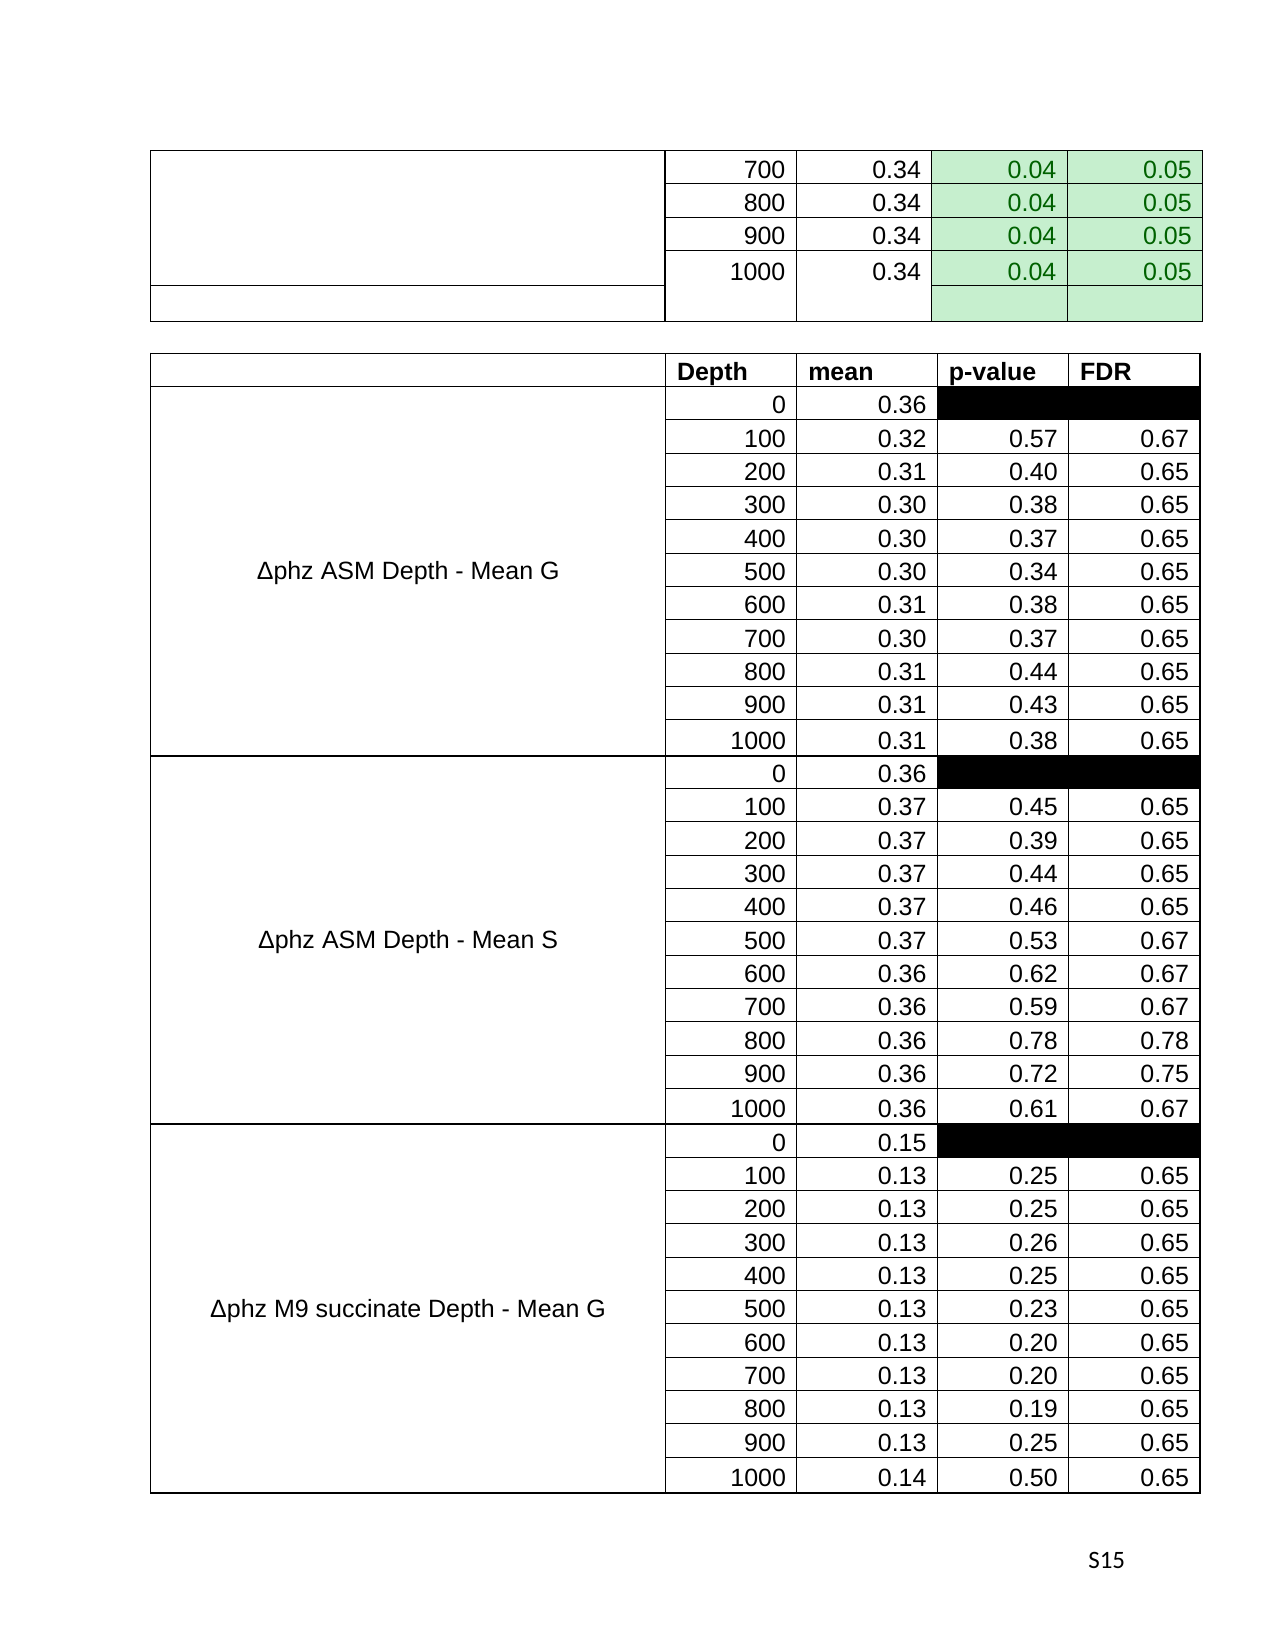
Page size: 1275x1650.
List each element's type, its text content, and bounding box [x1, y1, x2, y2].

table_cell 0.05 [1068, 184, 1202, 217]
table_cell 0.39 [938, 822, 1068, 854]
table_cell 0.37 [797, 922, 937, 954]
table_cell 0.34 [797, 218, 931, 250]
table_cell 0 [666, 1125, 796, 1157]
table_cell 0.25 [938, 1158, 1068, 1190]
table_cell 0.75 [1069, 1056, 1199, 1088]
table_cell 300 [666, 856, 796, 888]
table_cell 700 [666, 620, 796, 652]
table_cell 0.13 [797, 1424, 937, 1457]
table_cell 0.30 [797, 487, 937, 519]
table_cell 0.65 [1069, 487, 1199, 519]
table_cell 0.05 [1068, 151, 1202, 183]
table_cell 0.65 [1069, 789, 1199, 821]
table_cell 500 [666, 1291, 796, 1323]
table_cell 1000 [666, 1458, 796, 1492]
table_cell 0.13 [797, 1224, 937, 1257]
table_cell 0.59 [938, 989, 1068, 1021]
table_cell 0.13 [797, 1324, 937, 1357]
table_cell [666, 285, 796, 321]
table_cell 0.20 [938, 1358, 1068, 1390]
table_cell 0.31 [797, 654, 937, 686]
table_cell 100 [666, 1158, 796, 1190]
table_cell 0.65 [1069, 856, 1199, 888]
table_cell 900 [666, 687, 796, 719]
table_cell 400 [666, 889, 796, 921]
table_cell 0.20 [938, 1324, 1068, 1357]
table_cell 0.13 [797, 1358, 937, 1390]
table_cell 0.37 [797, 856, 937, 888]
table_cell 0.13 [797, 1158, 937, 1190]
table_cell 0.67 [1069, 956, 1199, 988]
table_cell 200 [666, 822, 796, 854]
table_cell 700 [666, 1358, 796, 1390]
table_cell [1069, 757, 1199, 788]
table_cell 0.36 [797, 956, 937, 988]
table_cell 0.04 [932, 251, 1067, 285]
table_cell 0.67 [1069, 1089, 1199, 1123]
table_cell 600 [666, 956, 796, 988]
table_cell 0.78 [938, 1022, 1068, 1054]
table_cell 0.04 [932, 184, 1067, 217]
table_cell 900 [666, 1056, 796, 1088]
table_cell 1000 [666, 251, 796, 285]
table_cell 600 [666, 587, 796, 619]
table_cell 0.30 [797, 620, 937, 652]
table_cell Δphz M9 succinate Depth - Mean G [151, 1125, 665, 1492]
table_cell [1069, 387, 1199, 419]
table_cell 700 [666, 989, 796, 1021]
table_cell Δphz ASM Depth - Mean G [151, 387, 665, 754]
table_cell 0.65 [1069, 587, 1199, 619]
table_cell 0.38 [938, 487, 1068, 519]
table_cell 0.65 [1069, 822, 1199, 854]
table_cell 0.13 [797, 1391, 937, 1423]
table_cell [938, 1125, 1068, 1157]
table_cell 0.36 [797, 1089, 937, 1123]
table_cell 0.40 [938, 454, 1068, 486]
table_cell 0.65 [1069, 1258, 1199, 1290]
table_header Depth [666, 354, 796, 386]
table_header mean [797, 354, 937, 386]
table_cell 0.67 [1069, 420, 1199, 452]
table_cell 400 [666, 520, 796, 552]
table_cell 0.37 [938, 620, 1068, 652]
table_cell 0.38 [938, 587, 1068, 619]
table_cell 0.65 [1069, 620, 1199, 652]
table_cell 0.19 [938, 1391, 1068, 1423]
table_cell 0 [666, 387, 796, 419]
table_cell 0.25 [938, 1191, 1068, 1223]
table_cell 0.65 [1069, 1191, 1199, 1223]
table_cell 0.15 [797, 1125, 937, 1157]
table_cell 800 [666, 1391, 796, 1423]
table_cell 0.62 [938, 956, 1068, 988]
table_cell 800 [666, 1022, 796, 1054]
table_cell 0.05 [1068, 218, 1202, 250]
table_cell 200 [666, 1191, 796, 1223]
table_cell 1000 [666, 1089, 796, 1123]
table_cell 0.57 [938, 420, 1068, 452]
table_cell 0.30 [797, 520, 937, 552]
table_cell 0.43 [938, 687, 1068, 719]
table_cell 0.31 [797, 720, 937, 754]
table_cell 0.13 [797, 1291, 937, 1323]
table_cell 0.65 [1069, 1358, 1199, 1390]
table_cell 0.34 [797, 151, 931, 183]
table_cell 500 [666, 922, 796, 954]
table_cell 0.34 [797, 251, 931, 285]
table_cell 0.45 [938, 789, 1068, 821]
table_cell 0.04 [932, 218, 1067, 250]
table_cell 0.65 [1069, 1424, 1199, 1457]
table_cell 0.65 [1069, 1391, 1199, 1423]
table_cell 100 [666, 420, 796, 452]
table_cell 0.65 [1069, 1324, 1199, 1357]
table_cell 0.65 [1069, 1458, 1199, 1492]
table_cell [797, 285, 931, 321]
table_cell 0.31 [797, 587, 937, 619]
table_cell 0.25 [938, 1424, 1068, 1457]
table_cell 0.46 [938, 889, 1068, 921]
table_cell 0.36 [797, 757, 937, 788]
table_cell 0.37 [797, 822, 937, 854]
table_cell 0.36 [797, 1056, 937, 1088]
table_cell [151, 286, 664, 321]
table_cell 0.34 [938, 554, 1068, 586]
table_cell 0.72 [938, 1056, 1068, 1088]
table_cell 0 [666, 757, 796, 788]
table_cell 0.31 [797, 687, 937, 719]
table_cell 900 [666, 218, 796, 250]
table_cell 0.31 [797, 454, 937, 486]
table_cell 900 [666, 1424, 796, 1457]
table_cell 0.65 [1069, 1291, 1199, 1323]
table_cell 0.50 [938, 1458, 1068, 1492]
table_header p-value [938, 354, 1068, 386]
table_cell 0.36 [797, 989, 937, 1021]
table_cell 0.67 [1069, 989, 1199, 1021]
table_cell 0.61 [938, 1089, 1068, 1123]
table_cell Δphz ASM Depth - Mean S [151, 757, 665, 1123]
table_cell 0.13 [797, 1258, 937, 1290]
table_cell [938, 757, 1068, 788]
table_cell 0.32 [797, 420, 937, 452]
table_cell 0.78 [1069, 1022, 1199, 1054]
table_cell 0.13 [797, 1191, 937, 1223]
table_cell 0.34 [797, 184, 931, 217]
table_cell 0.65 [1069, 1224, 1199, 1257]
table_cell 700 [666, 151, 796, 183]
table_cell 0.65 [1069, 554, 1199, 586]
table_header FDR [1069, 354, 1199, 386]
table_cell 0.65 [1069, 654, 1199, 686]
table_cell 800 [666, 654, 796, 686]
table_cell 100 [666, 789, 796, 821]
table_cell 0.44 [938, 654, 1068, 686]
table_cell 0.65 [1069, 1158, 1199, 1190]
table_cell 400 [666, 1258, 796, 1290]
table_cell 600 [666, 1324, 796, 1357]
table_cell 0.36 [797, 387, 937, 419]
table_cell [1069, 1125, 1199, 1157]
table_cell 0.14 [797, 1458, 937, 1492]
table_cell 0.25 [938, 1258, 1068, 1290]
table_cell 0.65 [1069, 889, 1199, 921]
table_cell 0.44 [938, 856, 1068, 888]
table_cell 0.04 [932, 151, 1067, 183]
table_cell 200 [666, 454, 796, 486]
table_cell 0.23 [938, 1291, 1068, 1323]
table_cell 0.37 [797, 789, 937, 821]
table_cell 0.37 [797, 889, 937, 921]
table_cell 0.65 [1069, 454, 1199, 486]
table_cell 0.37 [938, 520, 1068, 552]
table_cell 800 [666, 184, 796, 217]
table_cell 0.65 [1069, 687, 1199, 719]
table_header [151, 354, 665, 386]
table_cell 0.36 [797, 1022, 937, 1054]
table_cell [932, 286, 1067, 321]
table_cell 0.38 [938, 720, 1068, 754]
table_cell 0.30 [797, 554, 937, 586]
table_cell - [938, 387, 1068, 419]
table_cell 1000 [666, 720, 796, 754]
table_cell 0.65 [1069, 520, 1199, 552]
table_cell 500 [666, 554, 796, 586]
table_cell [1068, 286, 1202, 321]
table_cell 0.65 [1069, 720, 1199, 754]
table_cell 0.67 [1069, 922, 1199, 954]
table_cell 300 [666, 1224, 796, 1257]
table_cell 300 [666, 487, 796, 519]
table_cell 0.05 [1068, 251, 1202, 285]
table_cell 0.53 [938, 922, 1068, 954]
table_cell 0.26 [938, 1224, 1068, 1257]
